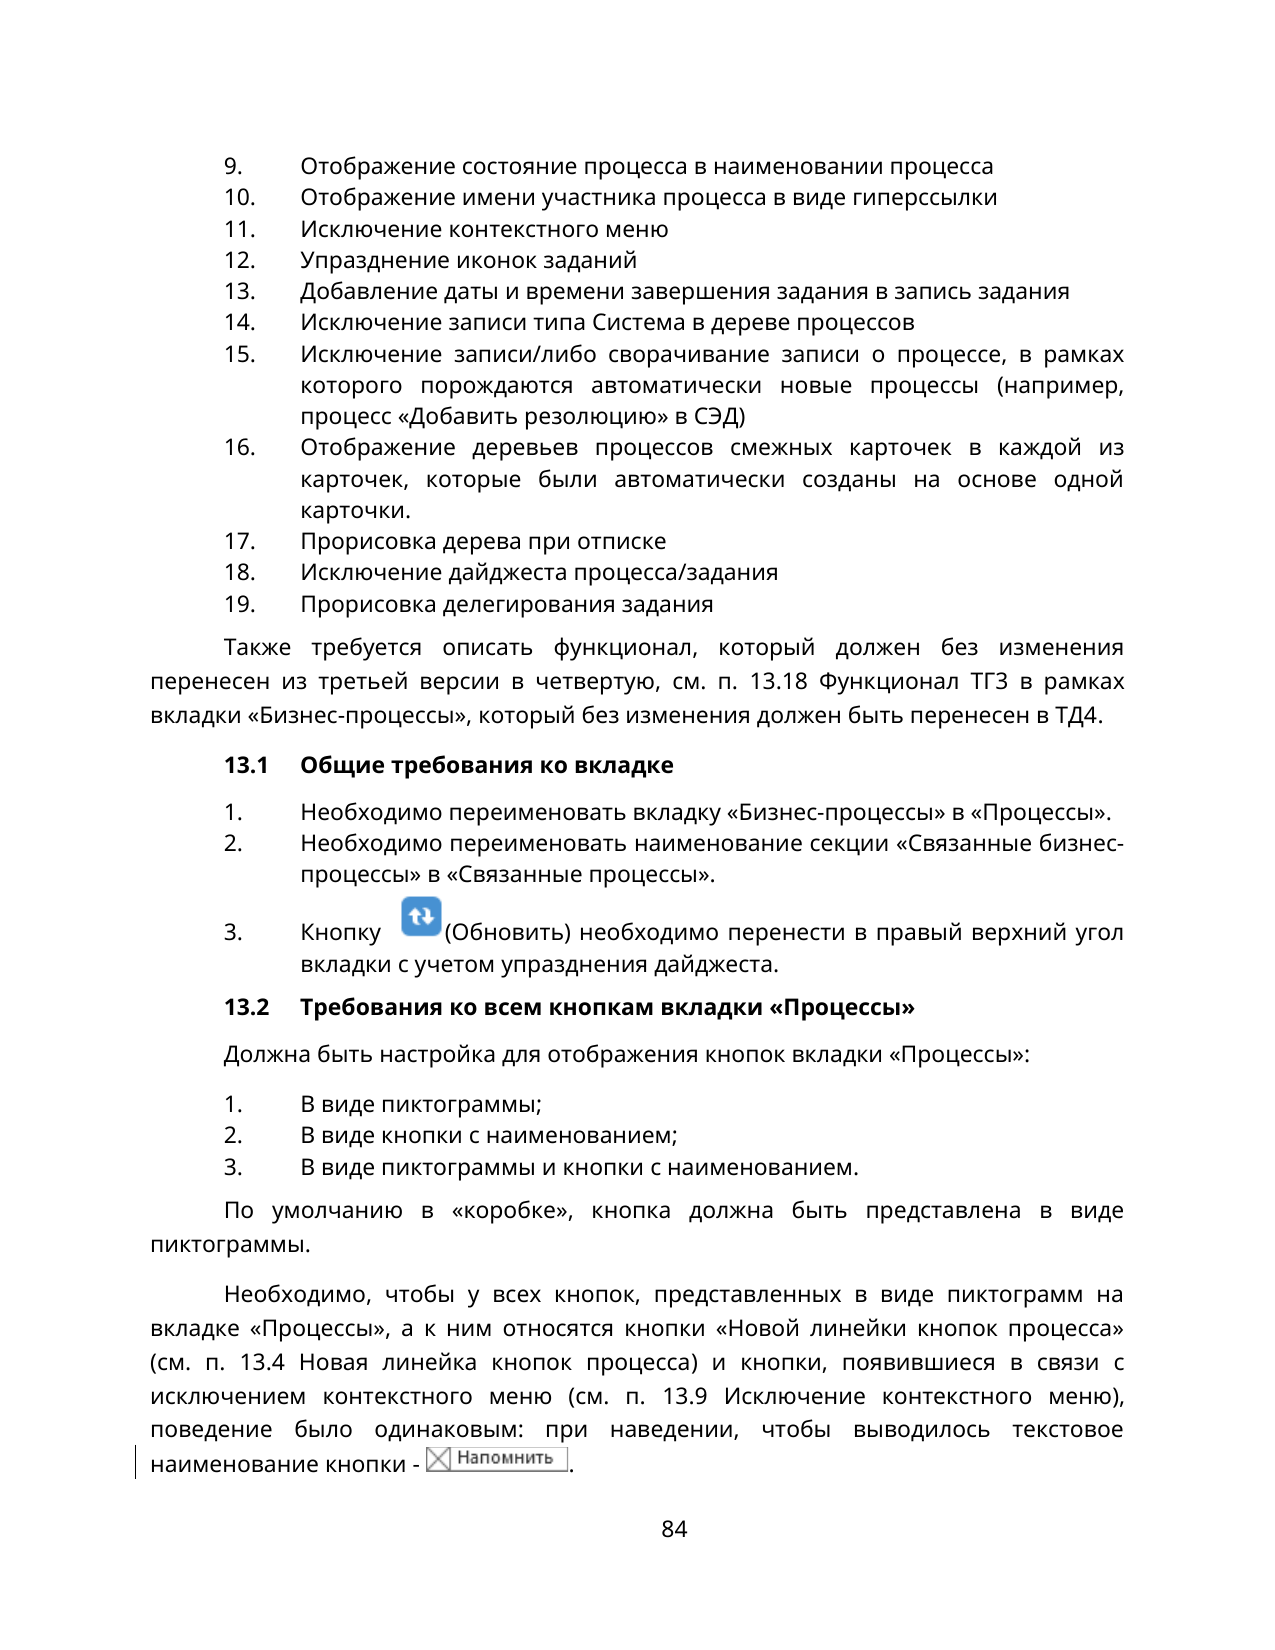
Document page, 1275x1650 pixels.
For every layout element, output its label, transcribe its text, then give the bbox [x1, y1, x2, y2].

list Отображение имени участника процесса в виде гиперссылки [223, 181, 1125, 212]
list Отображение состояние процесса в наименовании процесса [223, 150, 1125, 181]
picture [426, 1447, 569, 1472]
list Прорисовка дерева при отписке [223, 525, 1125, 556]
text По умолчанию в «коробке», кнопка должна быть представлена в виде пиктограммы. [150, 1194, 1125, 1259]
list Исключение записи типа Система в дереве процессов [223, 306, 1125, 337]
text Должна быть настройка для отображения кнопок вкладки «Процессы»: [150, 1037, 1125, 1069]
list Прорисовка делегирования задания [223, 587, 1125, 619]
list Исключение записи/либо сворачивание записи о процессе, в рамках которого порождаются автоматически новые процессы (например, процесс «Добавить резолюцию» в СЭД) [223, 337, 1125, 431]
list В виде пиктограммы; [223, 1088, 1125, 1119]
subtitle Общие требования ко вкладке [150, 749, 1125, 780]
list Исключение дайджеста процесса/задания [223, 556, 1125, 587]
list Отображение деревьев процессов смежных карточек в каждой из карточек, которые были автоматически созданы на основе одной карточки. [223, 431, 1125, 525]
list В виде пиктограммы и кнопки с наименованием. [223, 1150, 1125, 1182]
list Упразднение иконок заданий [223, 244, 1125, 275]
list Необходимо переименовать наименование секции «Связанные бизнес-процессы» в «Связанные процессы». [223, 827, 1125, 889]
list В виде кнопки с наименованием; [223, 1119, 1125, 1150]
picture [397, 889, 445, 941]
list Кнопку (Обновить) необходимо перенести в правый верхний угол вкладки с учетом упразднения дайджеста. [223, 889, 1125, 979]
list Необходимо переименовать вкладку «Бизнес-процессы» в «Процессы». [223, 795, 1125, 827]
list Добавление даты и времени завершения задания в запись задания [223, 275, 1125, 306]
text Необходимо, чтобы у всех кнопок, представленных в виде пиктограмм на вкладке «Процессы», а к ним относятся кнопки «Новой линейки кнопок процесса» (см. п. 3 Новая линейка кнопок процесса) и кнопки, появившиеся в связи с исключением контекстного меню (см. п. 8 Исключение контекстного меню), поведение было одинаковым: при наведении, чтобы выводилось текстовое наименование кнопки - . [150, 1278, 1125, 1479]
list Исключение контекстного меню [223, 212, 1125, 244]
subtitle Требования ко всем кнопкам вкладки «Процессы» [150, 991, 1125, 1022]
text Также требуется описать функционал, который должен без изменения перенесен из третьей версии в четвертую, см. п. 17 Функционал ТГ3 в рамках вкладки «Бизнес-процессы», который без изменения должен быть перенесен в ТД4. [150, 631, 1125, 730]
